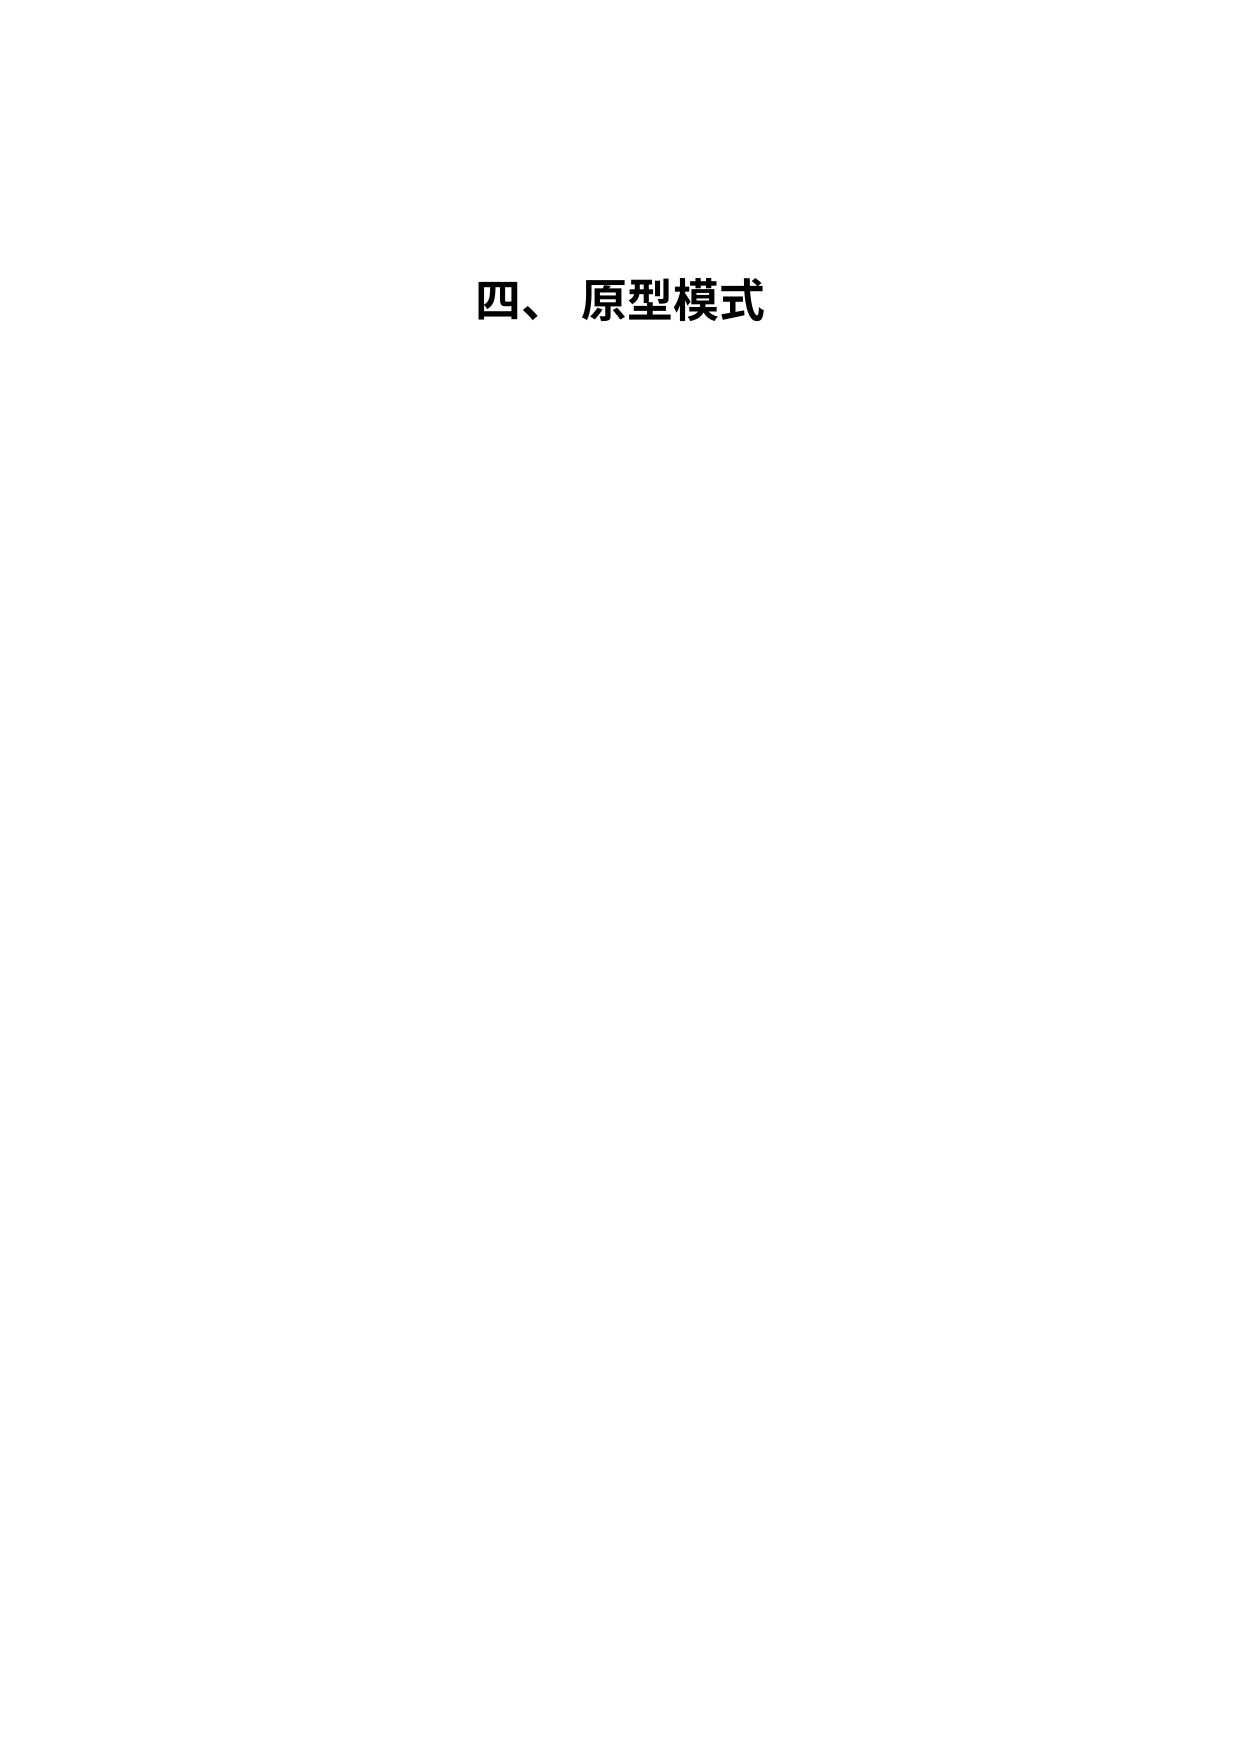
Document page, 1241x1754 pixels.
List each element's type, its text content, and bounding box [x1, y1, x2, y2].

subtitle 原型模式 [212, 248, 1028, 346]
